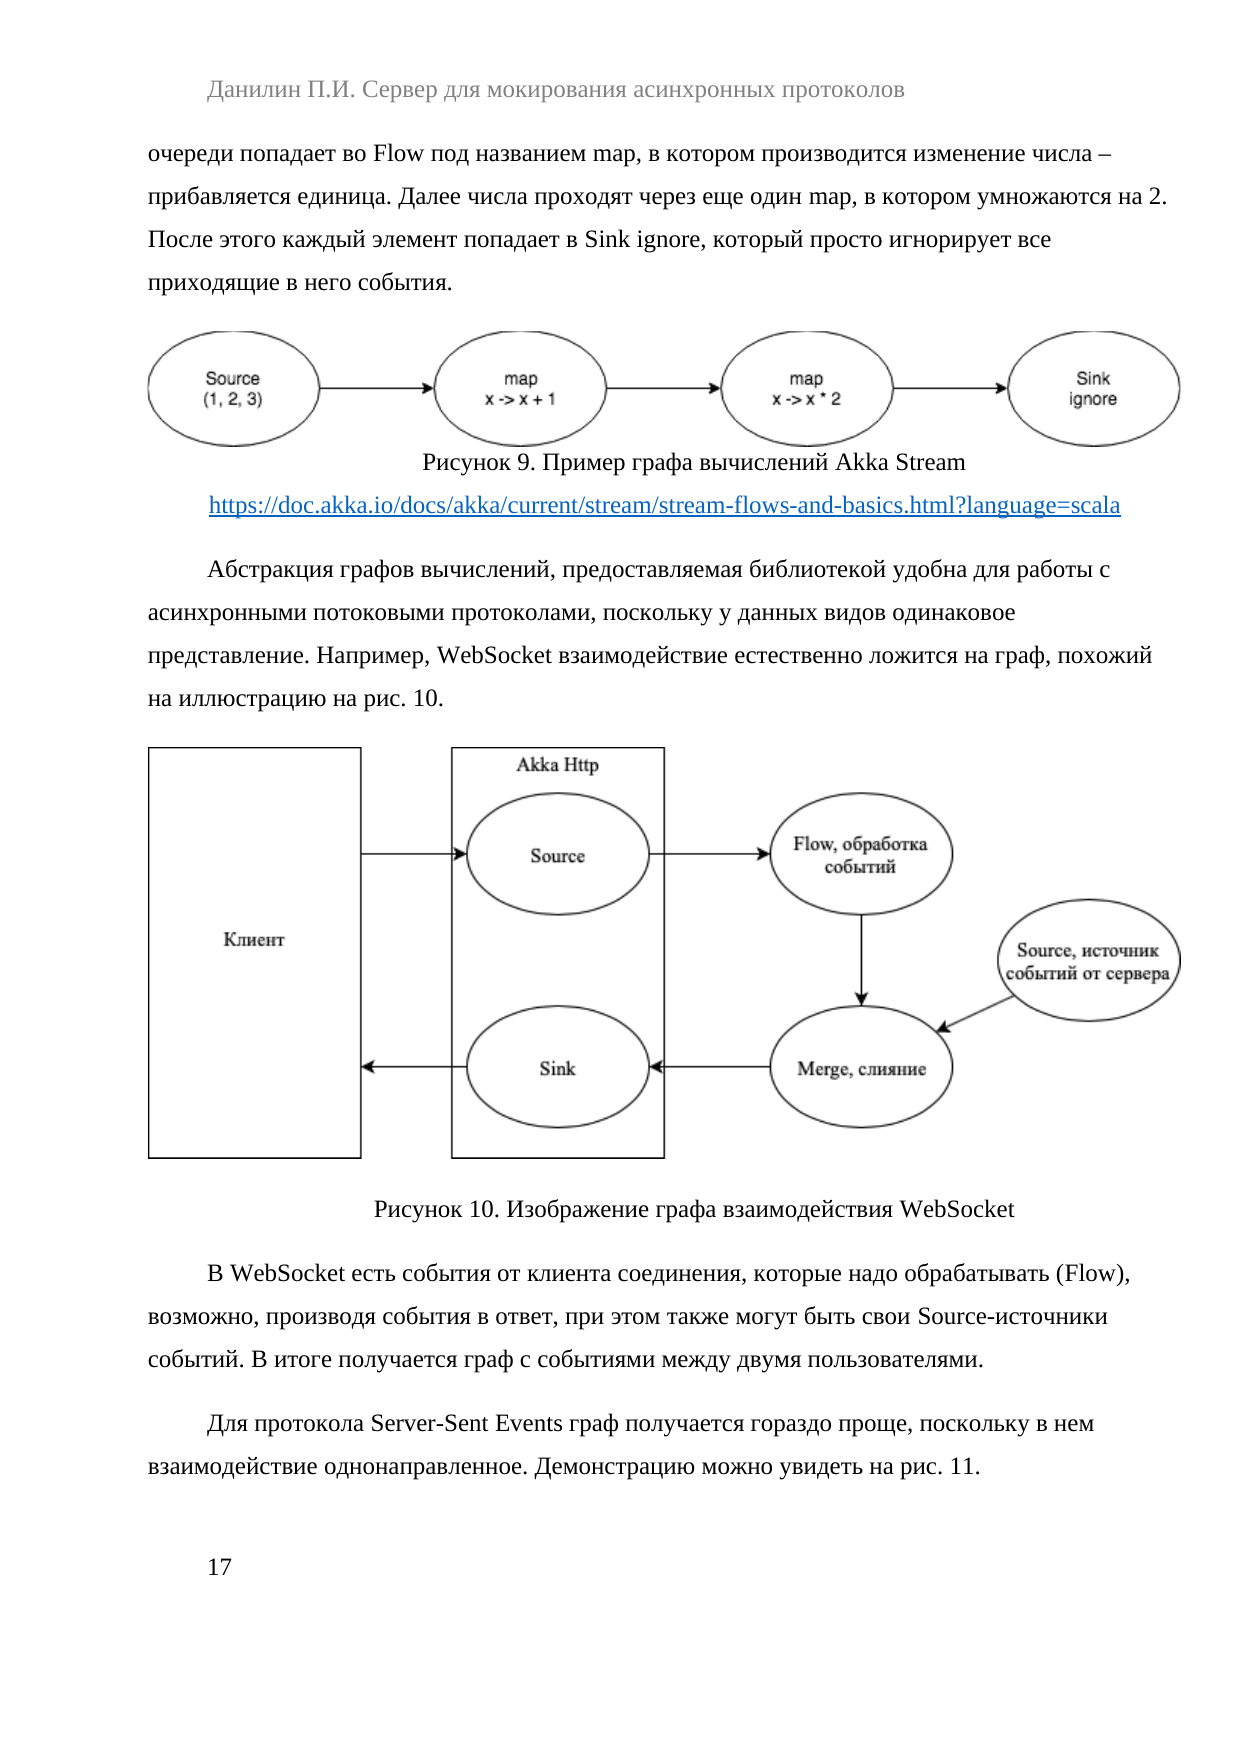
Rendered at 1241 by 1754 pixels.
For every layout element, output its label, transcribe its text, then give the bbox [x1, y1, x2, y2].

text В WebSocket есть события от клиента соединения, которые надо обрабатывать (Flow), возможно, производя события в ответ, при этом также могут быть свои Source-источники событий. В итоге получается граф с событиями между двумя пользователями. [148, 1258, 1181, 1373]
text Рисунок 10. Изображение графа взаимодействия WebSocket [148, 1194, 1181, 1222]
text Для протокола Server-Sent Events граф получается гораздо проще, поскольку в нем взаимодействие однонаправленное. Демонстрацию можно увидеть на рис. 11. [148, 1408, 1181, 1480]
picture [148, 747, 1181, 1159]
text Абстракция графов вычислений, предоставляемая библиотекой удобна для работы с асинхронными потоковыми протоколами, поскольку у данных видов одинаковое представление. Например, WebSocket взаимодействие естественно ложится на граф, похожий на иллюстрацию на рис. 10. [148, 554, 1181, 712]
picture [147, 331, 1181, 447]
text Рисунок 9. Пример графа вычислений Akka Stream https://doc.akka.io/docs/akka/current/stream/stream-flows-and-basics.html?language=scala [148, 447, 1181, 519]
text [148, 138, 1181, 296]
